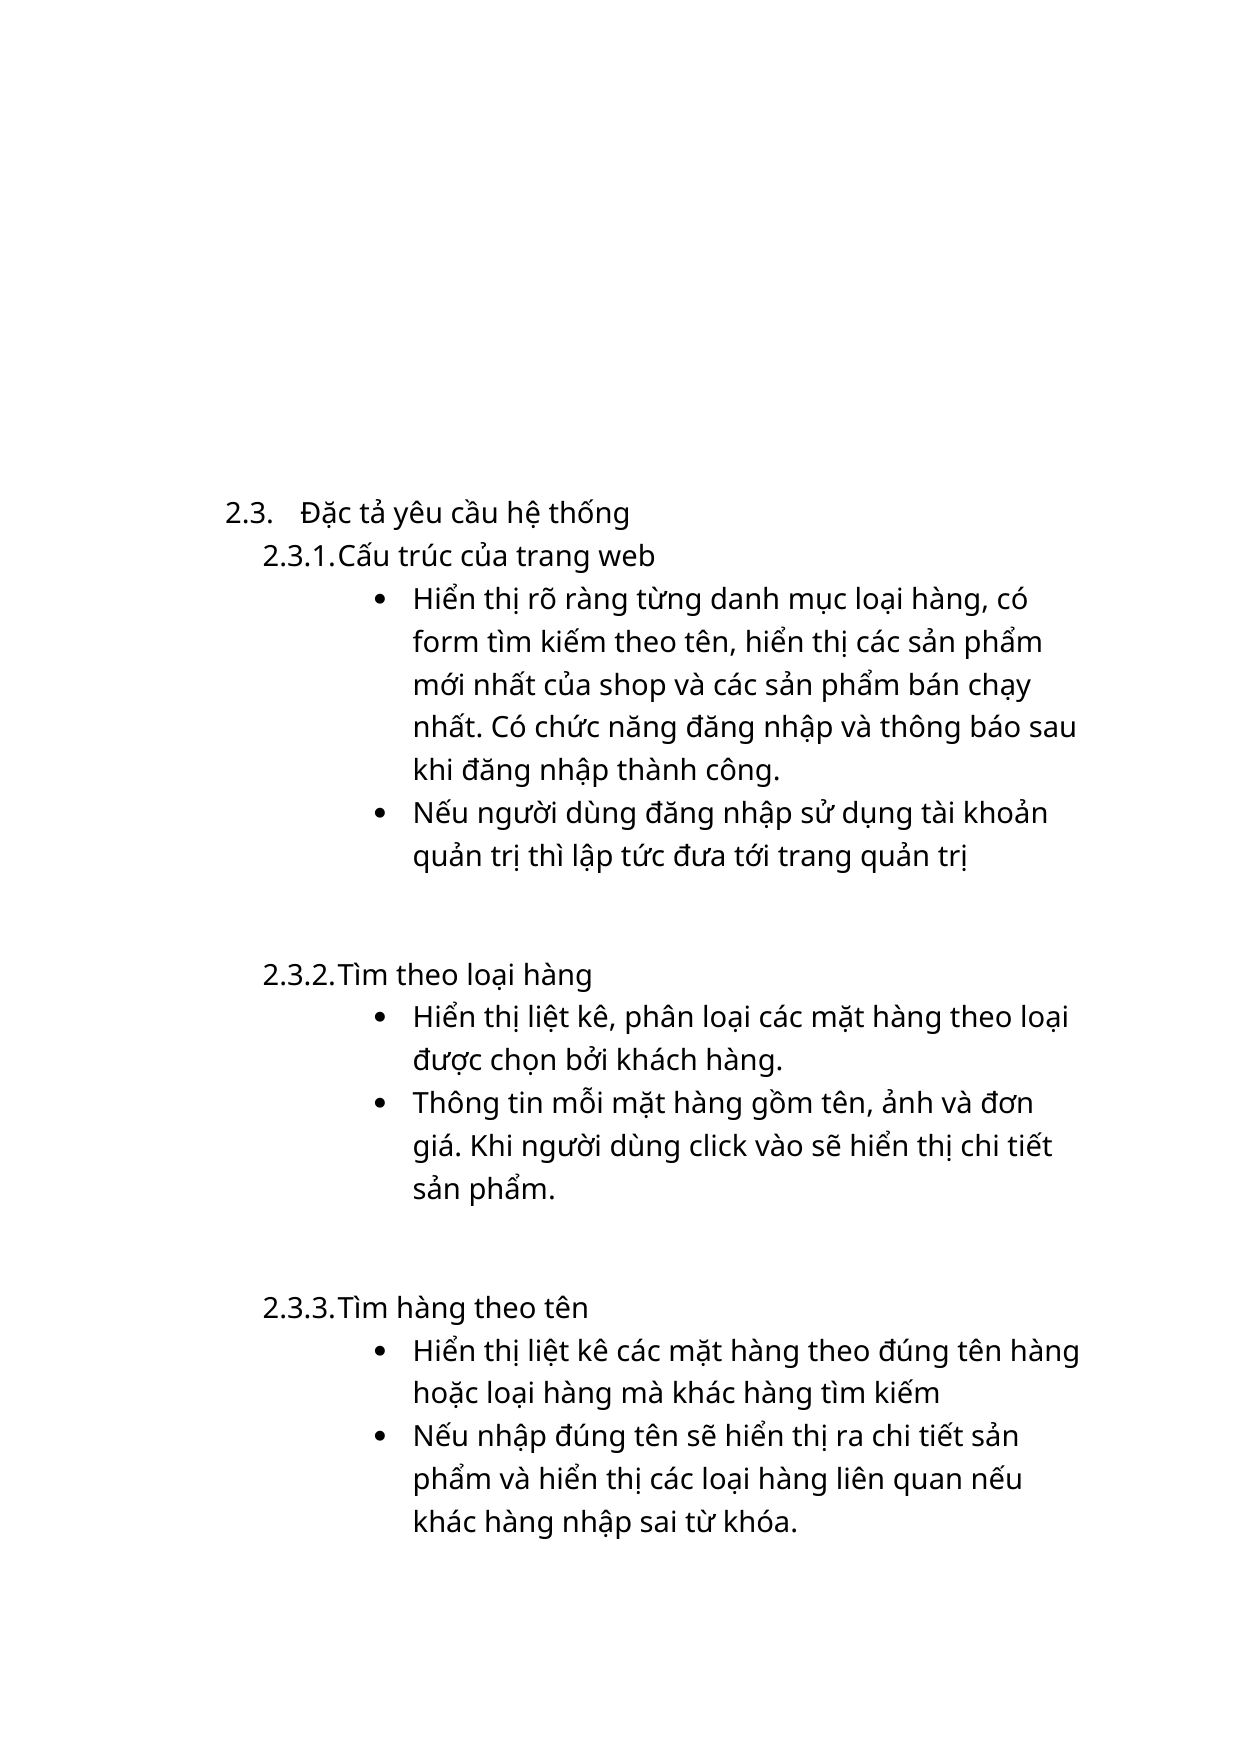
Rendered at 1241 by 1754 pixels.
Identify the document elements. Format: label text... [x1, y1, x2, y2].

list Tìm hàng theo tên [262, 1287, 1090, 1327]
list Nếu nhập đúng tên sẽ hiển thị ra chi tiết sản phẩm và hiển thị các loại hàng liên quan nếu khác hàng nhập sai từ khóa. [375, 1415, 1090, 1541]
list Nếu người dùng đăng nhập sử dụng tài khoản quản trị thì lập tức đưa tới trang quản trị [375, 792, 1090, 875]
list Đặc tả yêu cầu hệ thống [225, 492, 1090, 532]
list Hiển thị rõ ràng từng danh mục loại hàng, có form tìm kiếm theo tên, hiển thị các sản phẩm mới nhất của shop và các sản phẩm bán chạy nhất. Có chức năng đăng nhập và thông báo sau khi đăng nhập thành công. [375, 578, 1090, 789]
list Tìm theo loại hàng [262, 954, 1090, 994]
list Cấu trúc của trang web [262, 535, 1090, 575]
list Hiển thị liệt kê, phân loại các mặt hàng theo loại được chọn bởi khách hàng. [375, 997, 1090, 1079]
list Thông tin mỗi mặt hàng gồm tên, ảnh và đơn giá. Khi người dùng click vào sẽ hiển thị chi tiết sản phẩm. [375, 1082, 1090, 1208]
list Hiển thị liệt kê các mặt hàng theo đúng tên hàng hoặc loại hàng mà khác hàng tìm kiếm [375, 1330, 1090, 1412]
